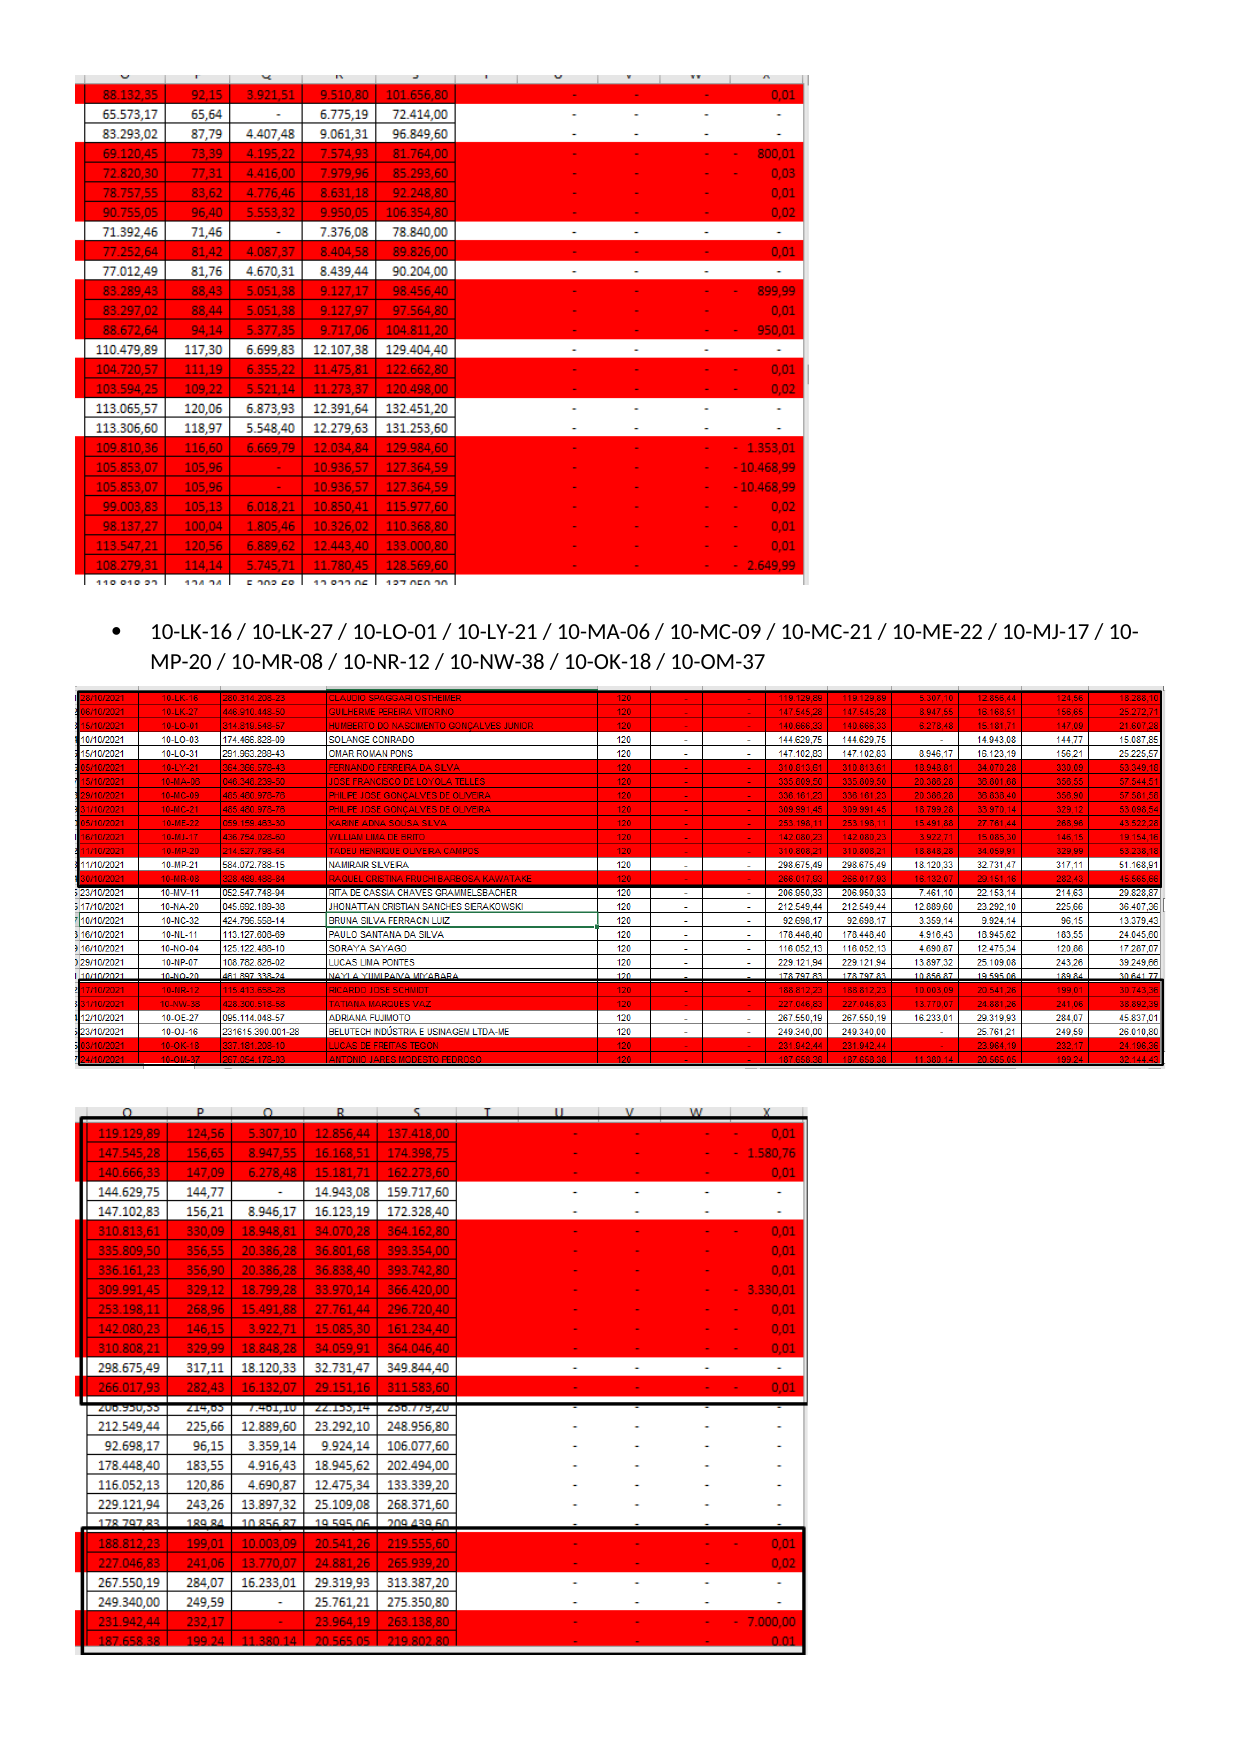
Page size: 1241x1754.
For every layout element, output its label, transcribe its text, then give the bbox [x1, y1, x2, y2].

picture [75, 686, 1166, 1069]
list 10-LK-16 / 10-LK-27 / 10-LO-01 / 10-LY-21 / 10-MA-06 / 10-MC-09 / 10-MC-21 / 10-ME-22 / 10-MJ-17 / 10-MP-20 / 10-MR-08 / 10-NR-12 / 10-NW-38 / 10-OK-18 / 10-OM-37 [112, 617, 1165, 675]
picture [75, 75, 809, 585]
picture [75, 1107, 808, 1655]
